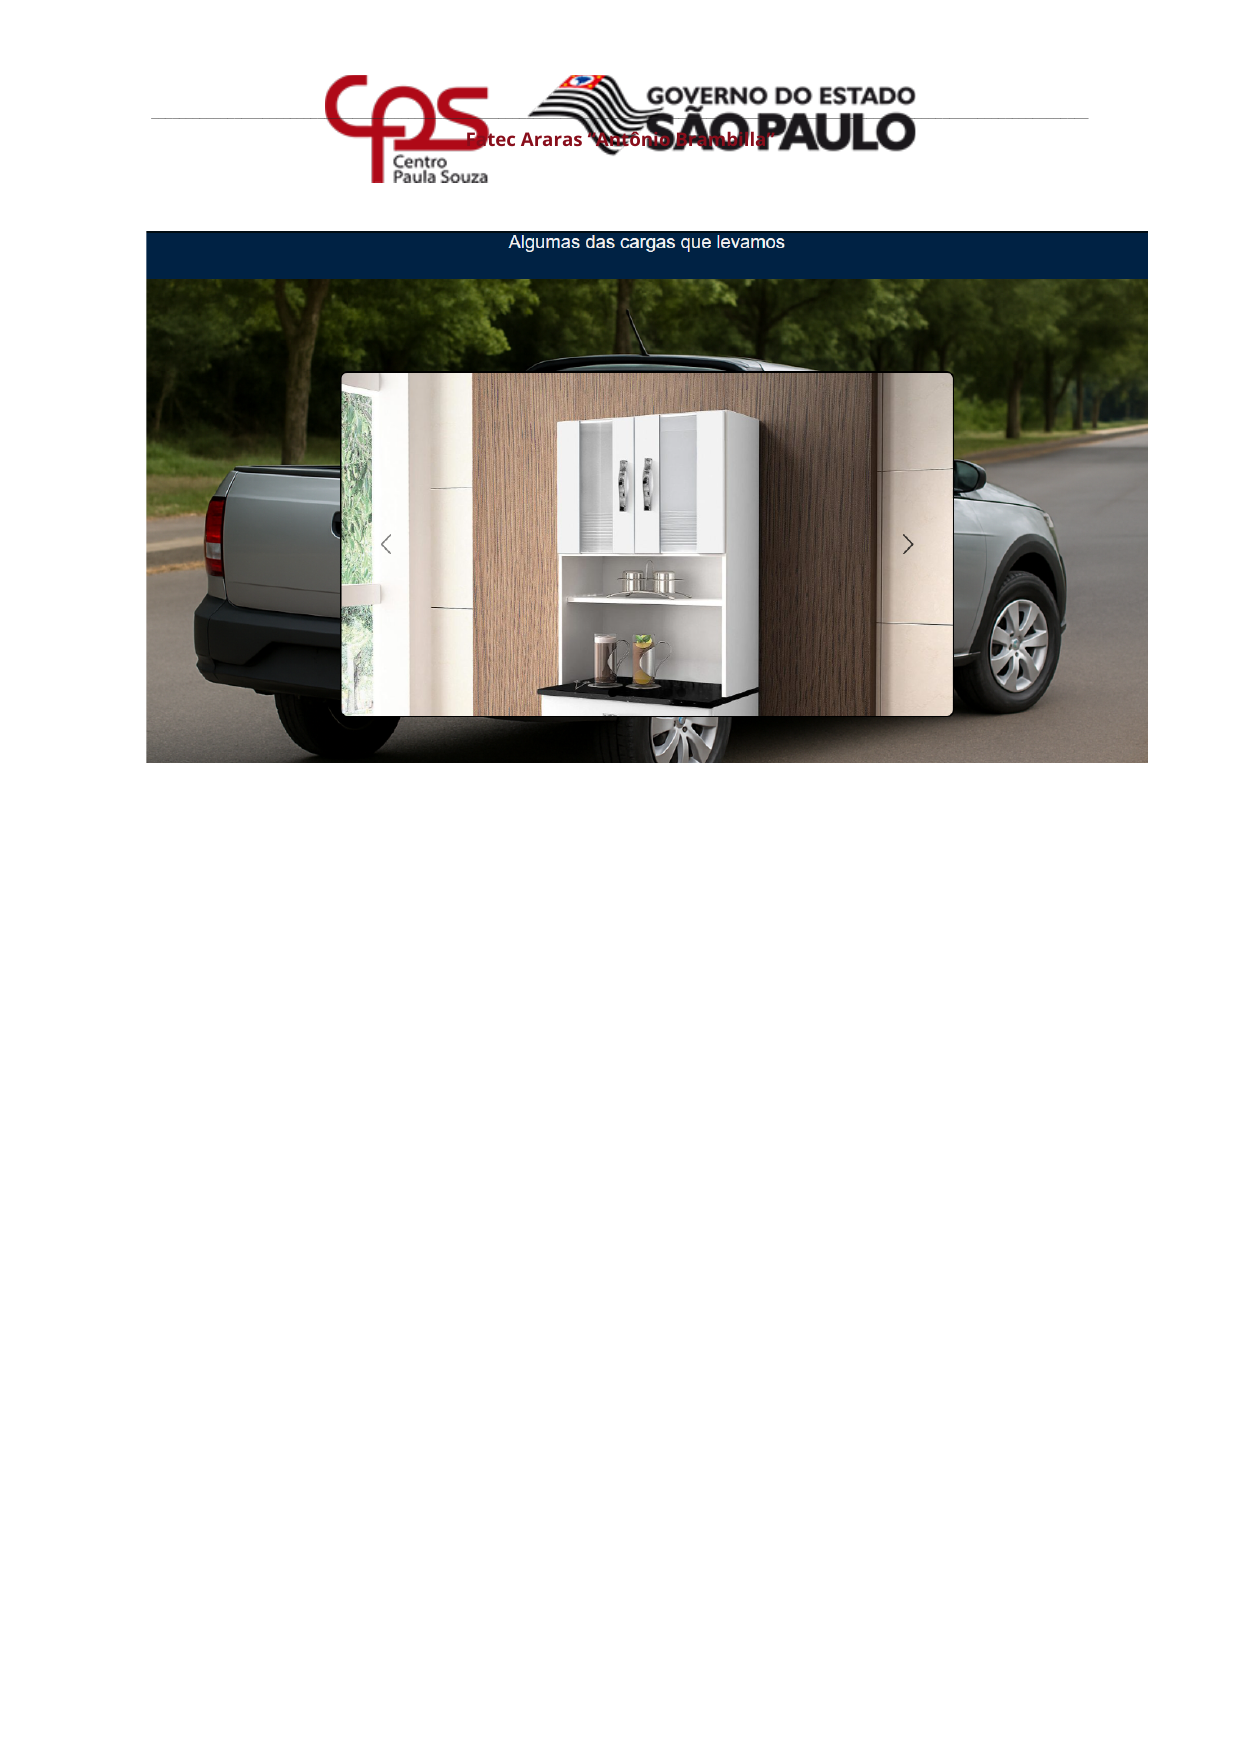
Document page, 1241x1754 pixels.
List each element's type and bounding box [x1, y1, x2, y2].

picture [325, 75, 916, 183]
picture [146, 231, 1148, 763]
